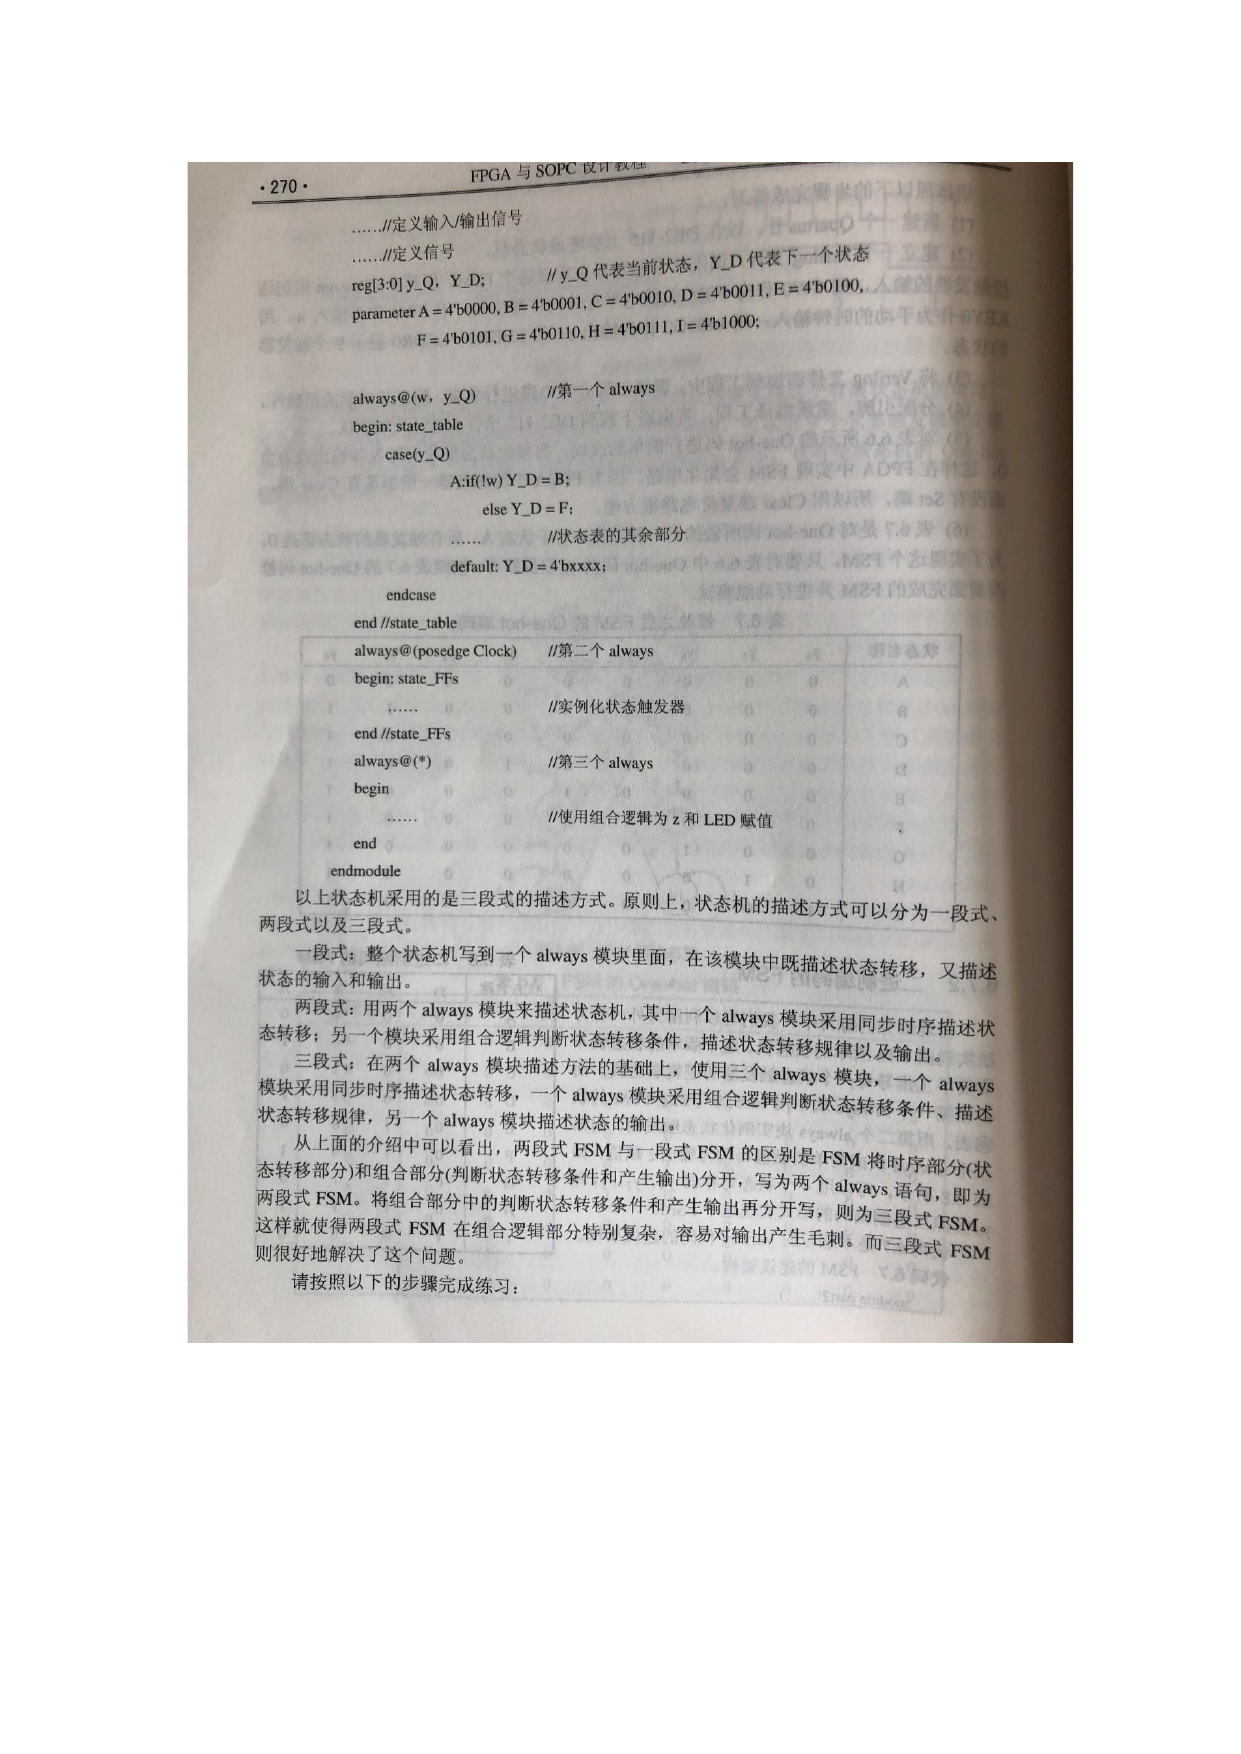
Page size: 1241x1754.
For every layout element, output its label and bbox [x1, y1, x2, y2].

picture [187, 162, 1074, 1343]
